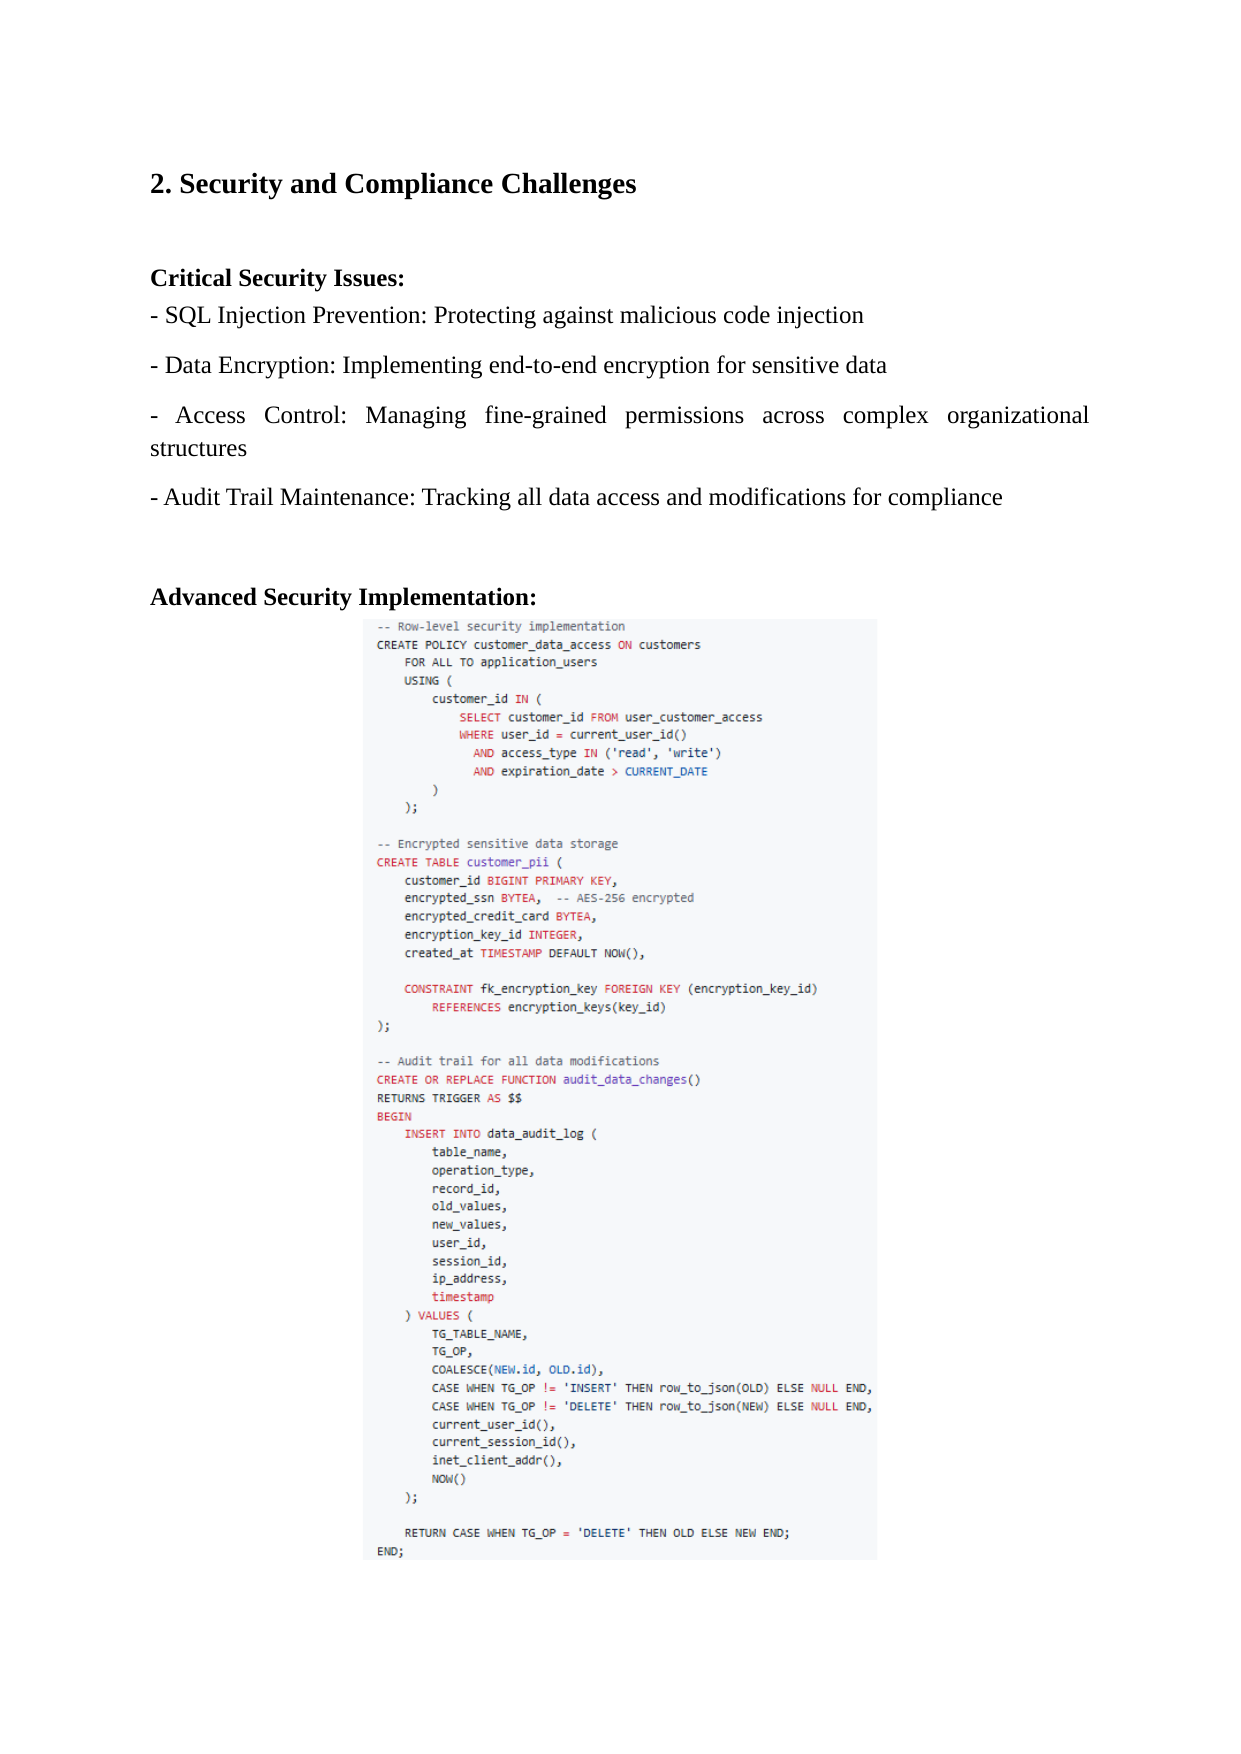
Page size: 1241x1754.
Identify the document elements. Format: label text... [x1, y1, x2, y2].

text - Audit Trail Maintenance: Tracking all data access and modifications for compliance [150, 482, 1090, 511]
subtitle Advanced Security Implementation: [150, 582, 1090, 611]
picture [362, 619, 878, 1560]
subtitle Critical Security Issues: [150, 263, 1090, 292]
text - Data Encryption: Implementing end-to-end encryption for sensitive data [150, 350, 1090, 379]
text - Access Control: Managing fine-grained permissions across complex organizational structures [150, 400, 1090, 462]
subtitle 2. Security and Compliance Challenges [150, 167, 1090, 200]
text - SQL Injection Prevention: Protecting against malicious code injection [150, 300, 1090, 329]
